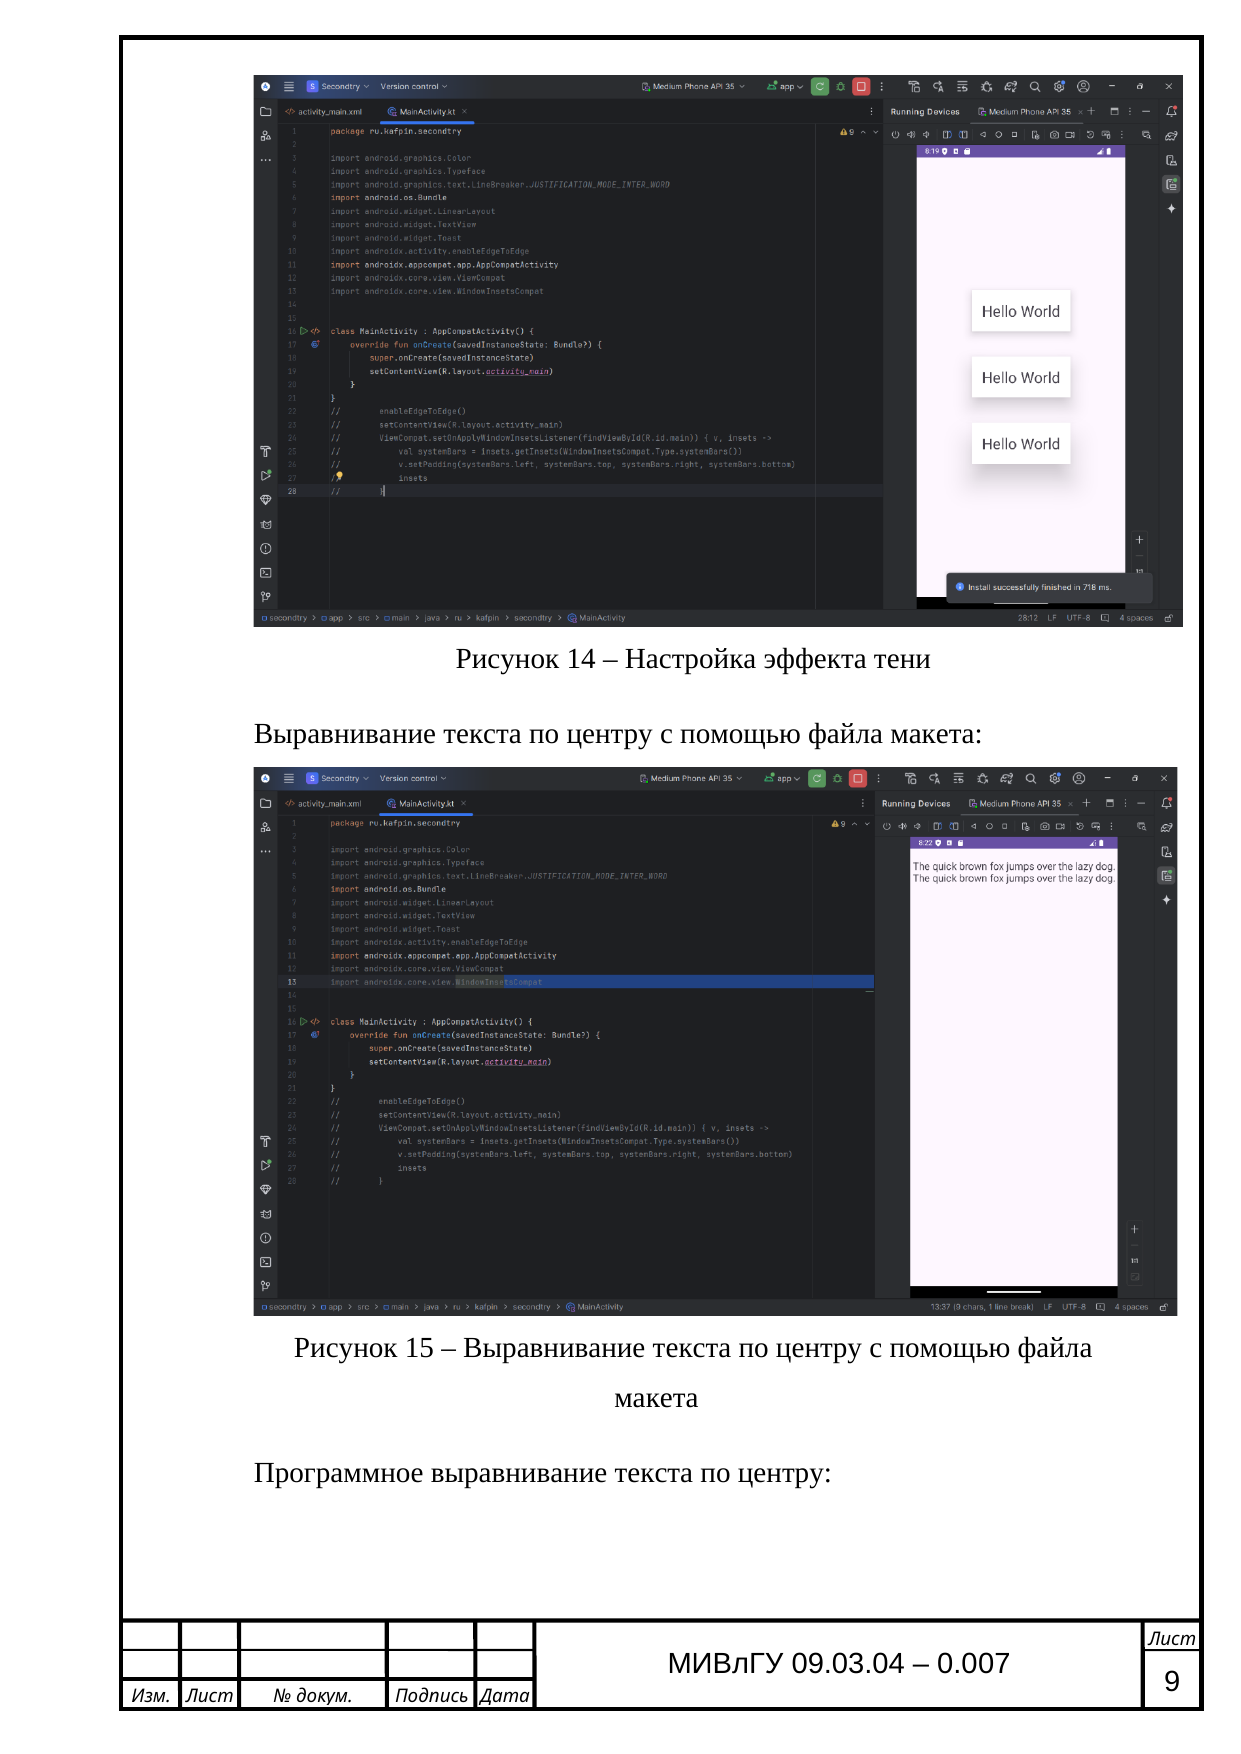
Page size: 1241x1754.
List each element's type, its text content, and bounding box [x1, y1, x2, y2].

text Выравнивание текста по центру с помощью файла макета: [179, 717, 1133, 750]
picture [253, 767, 1178, 1316]
text Программное выравнивание текста по центру: [179, 1456, 1133, 1489]
text Рисунок 14 – Настройка эффекта тени [179, 641, 1133, 675]
text Рисунок 15 – Выравнивание текста по центру с помощью файла макета [179, 1330, 1133, 1414]
picture [253, 75, 1183, 627]
